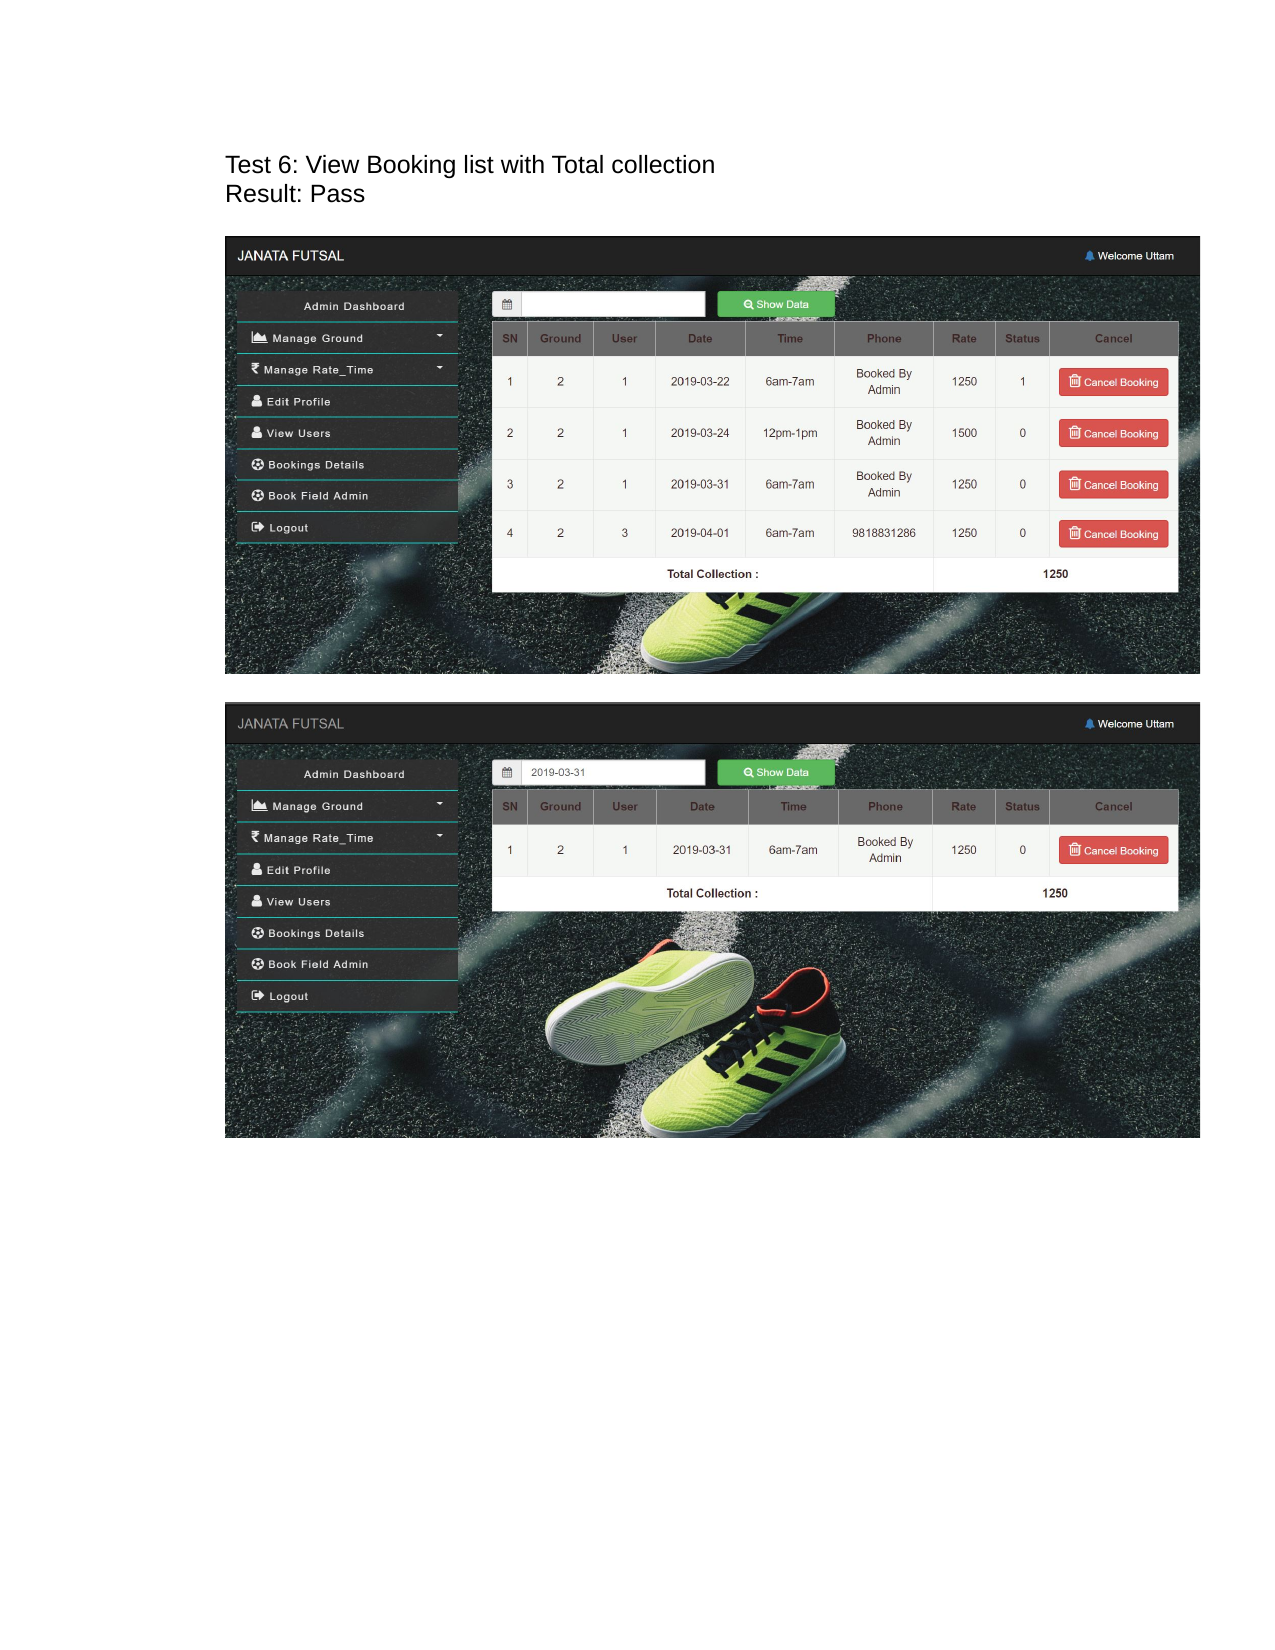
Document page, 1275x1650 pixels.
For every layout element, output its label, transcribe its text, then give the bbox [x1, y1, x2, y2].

picture [225, 236, 1200, 674]
text Result: Pass [225, 179, 1125, 207]
text Test 6: View Booking list with Total collection [225, 150, 1125, 179]
picture [225, 702, 1200, 1138]
